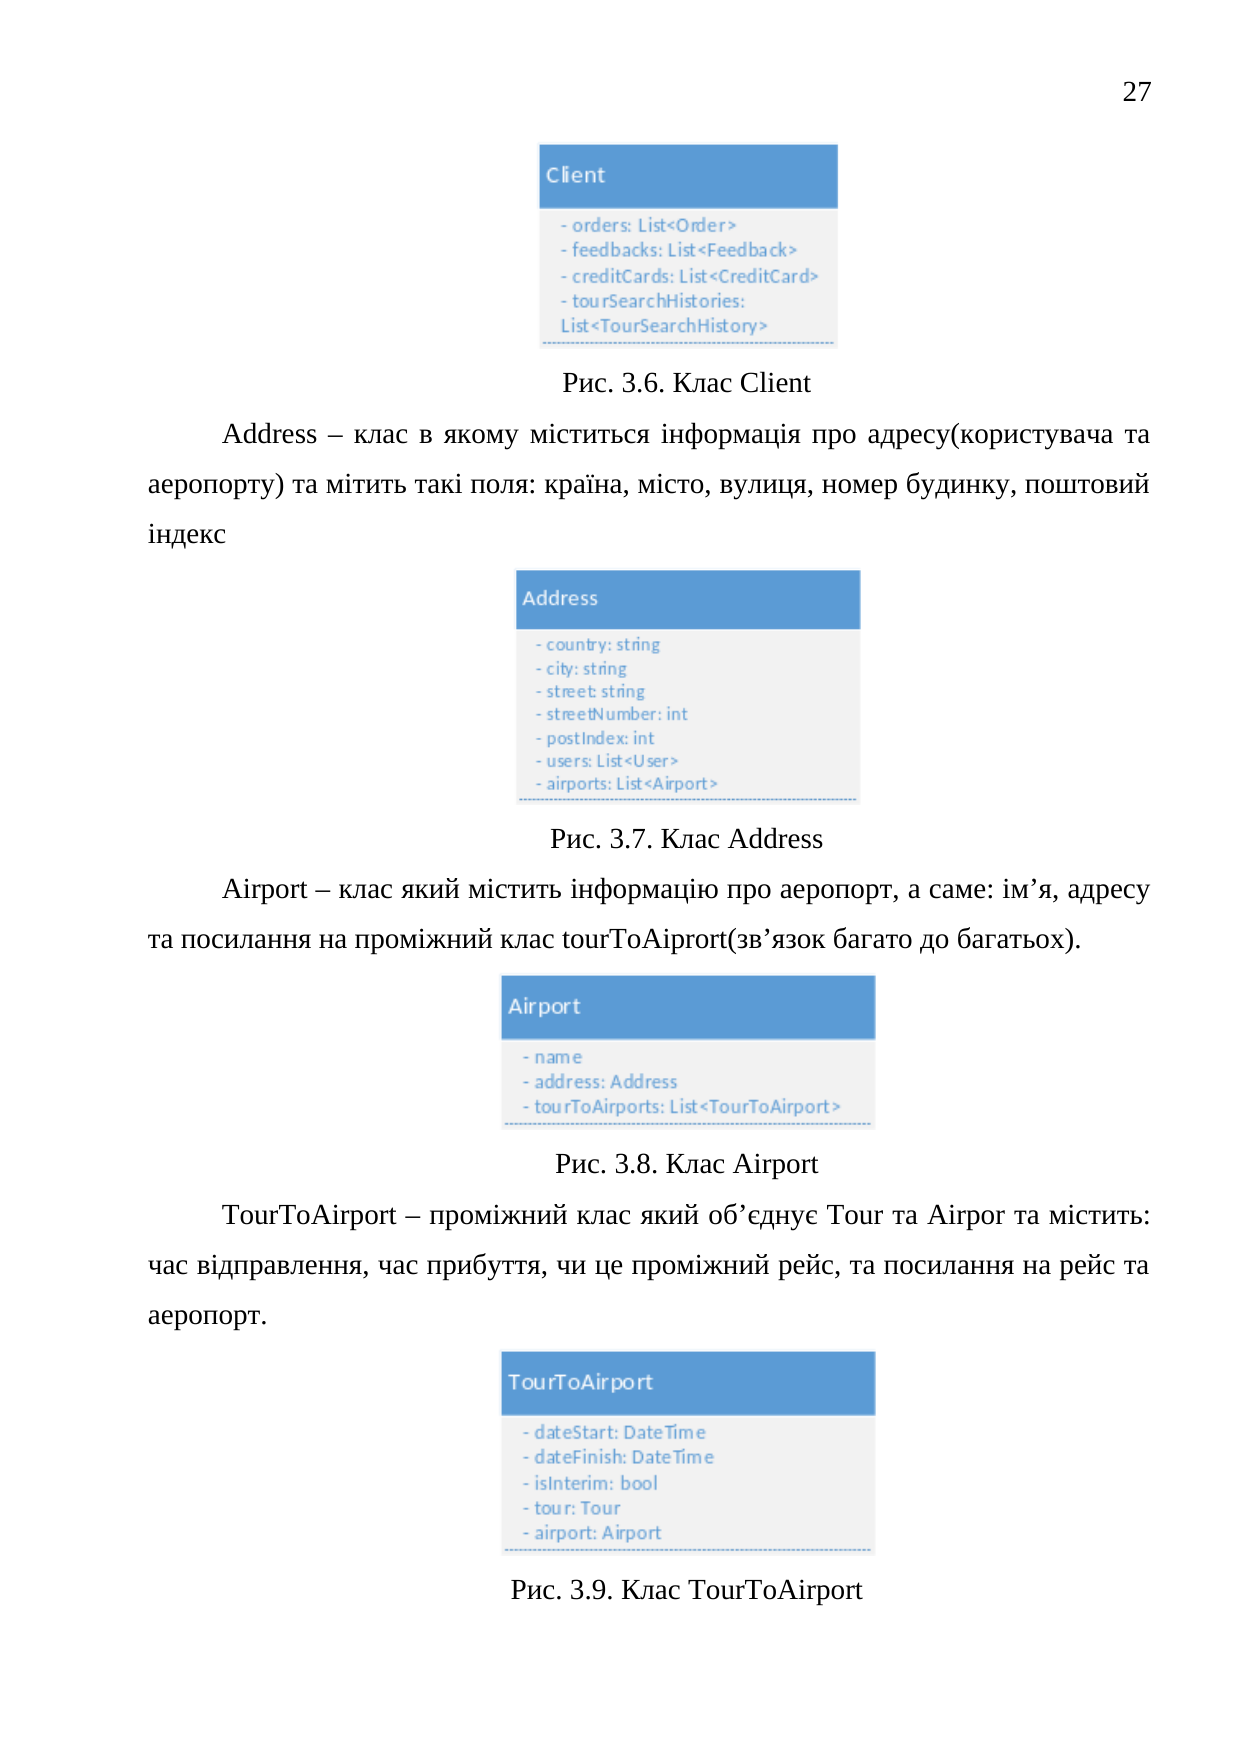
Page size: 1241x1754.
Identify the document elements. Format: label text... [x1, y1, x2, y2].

text Airport – клас який містить інформацію про аеропорт, а саме: ім’я, адресу та посилання на проміжний клас tourToAiprort(зв’язок багато до багатьох). [148, 871, 1152, 955]
text Рис. 3.8. Клас Airport [148, 1147, 1152, 1180]
text Address – клас в якому міститься інформація про адресу(користувача та аеропорту) та мітить такі поля: країна, місто, вулиця, номер будинку, поштовий індекс [148, 416, 1152, 550]
text Рис. 3.9. Клас TourToAirport [148, 1572, 1152, 1606]
text Рис. 3.6. Клас Client [148, 366, 1152, 399]
text Рис. 3.7. Клас Address [148, 821, 1152, 854]
text TourToAirport – проміжний клас який об’єднує Tour та Airpor та містить: час відправлення, час прибуття, чи це проміжний рейс, та посилання на рейс та аеропорт. [148, 1197, 1152, 1331]
